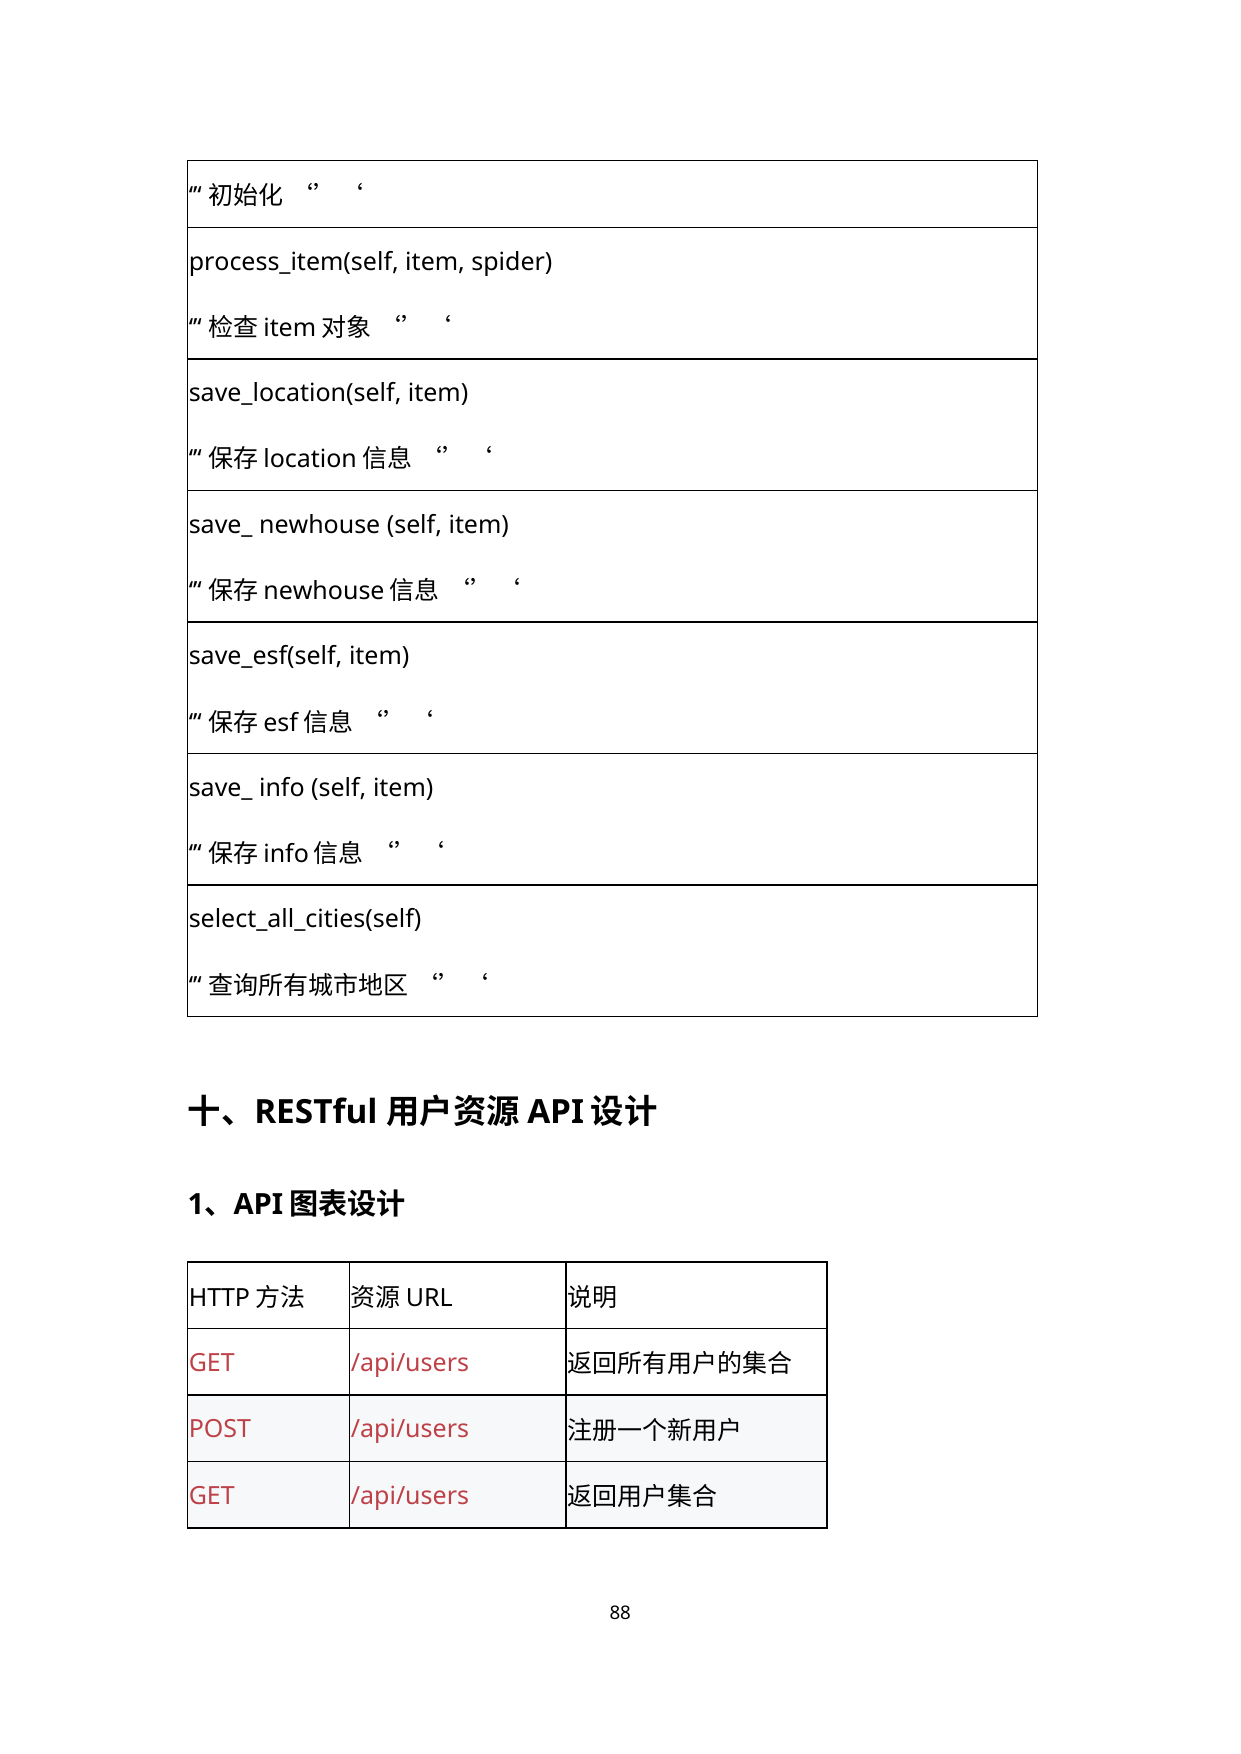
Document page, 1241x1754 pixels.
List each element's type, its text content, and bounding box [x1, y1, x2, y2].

table_header 说明 [567, 1263, 826, 1328]
table_cell POST [188, 1396, 349, 1461]
table_cell GET [188, 1462, 349, 1527]
text 1、API图表设计 [187, 1169, 1053, 1234]
table_cell save_location(self, item) ‘’‘ 保存location信息 ‘’‘ [188, 360, 1037, 489]
table_cell save_ newhouse (self, item) ‘’‘ 保存newhouse信息 ‘’‘ [188, 491, 1037, 621]
table_cell select_all_cities(self) ‘’‘ 查询所有城市地区 ‘’‘ [188, 886, 1037, 1016]
table_cell save_esf(self, item) ‘’‘ 保存esf信息 ‘’‘ [188, 623, 1037, 753]
table_cell /api/users [350, 1462, 565, 1527]
table_header HTTP方法 [188, 1263, 349, 1328]
table_cell /api/users [350, 1396, 565, 1461]
table_cell 返回用户集合 [567, 1462, 826, 1527]
text 十、RESTful 用户资源 API设计 [187, 1077, 1053, 1142]
table_cell save_ info (self, item) ‘’‘ 保存info信息 ‘’‘ [188, 754, 1037, 884]
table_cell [188, 161, 1037, 226]
table_header 资源URL [350, 1263, 565, 1328]
table_cell process_item(self, item, spider) ‘’‘ 检查item对象 ‘’‘ [188, 228, 1037, 358]
table_cell /api/users [350, 1329, 565, 1394]
table_cell GET [188, 1329, 349, 1394]
table_cell 返回所有用户的集合 [567, 1329, 826, 1394]
table_cell 注册一个新用户 [567, 1396, 826, 1461]
